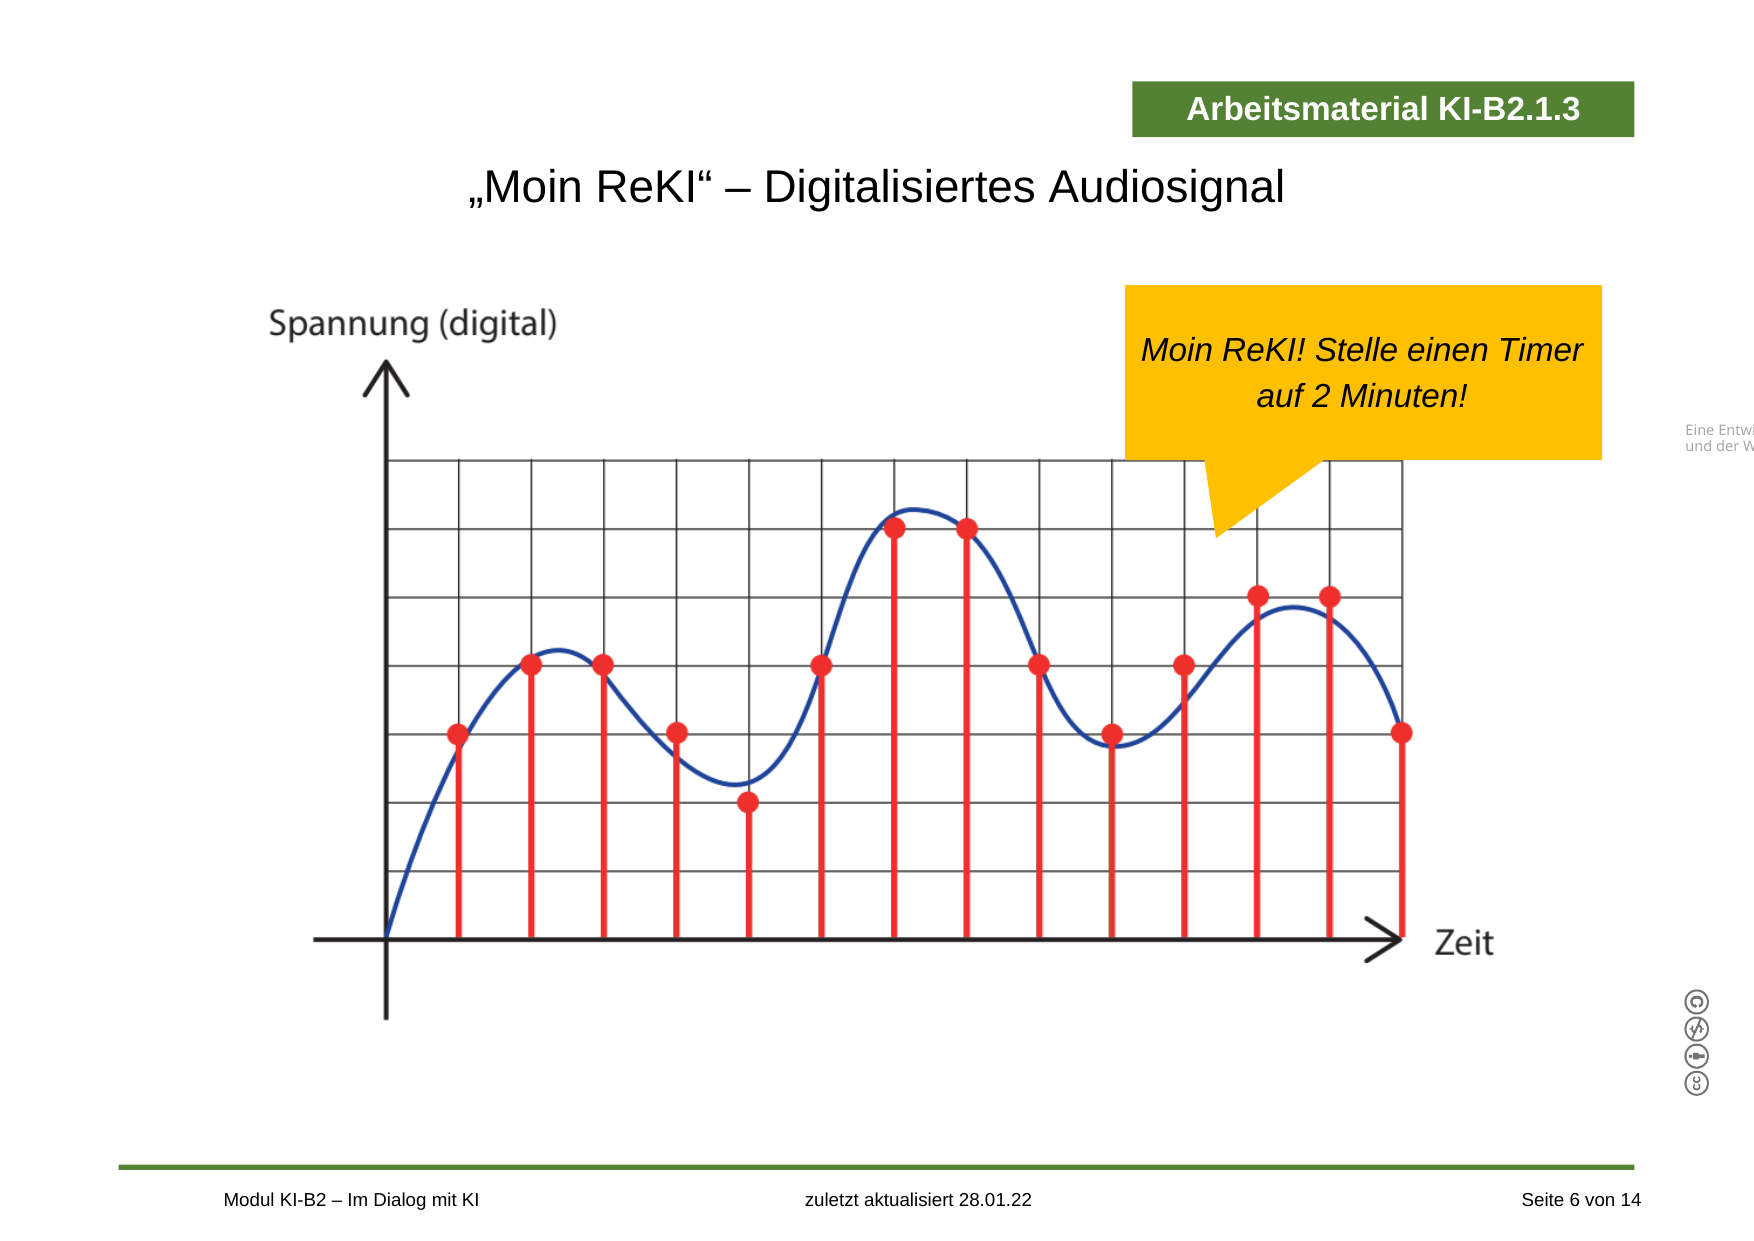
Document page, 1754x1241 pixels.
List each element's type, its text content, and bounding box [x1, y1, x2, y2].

title „Moin ReKI“ – Digitalisiertes Audiosignal [118, 159, 1636, 212]
